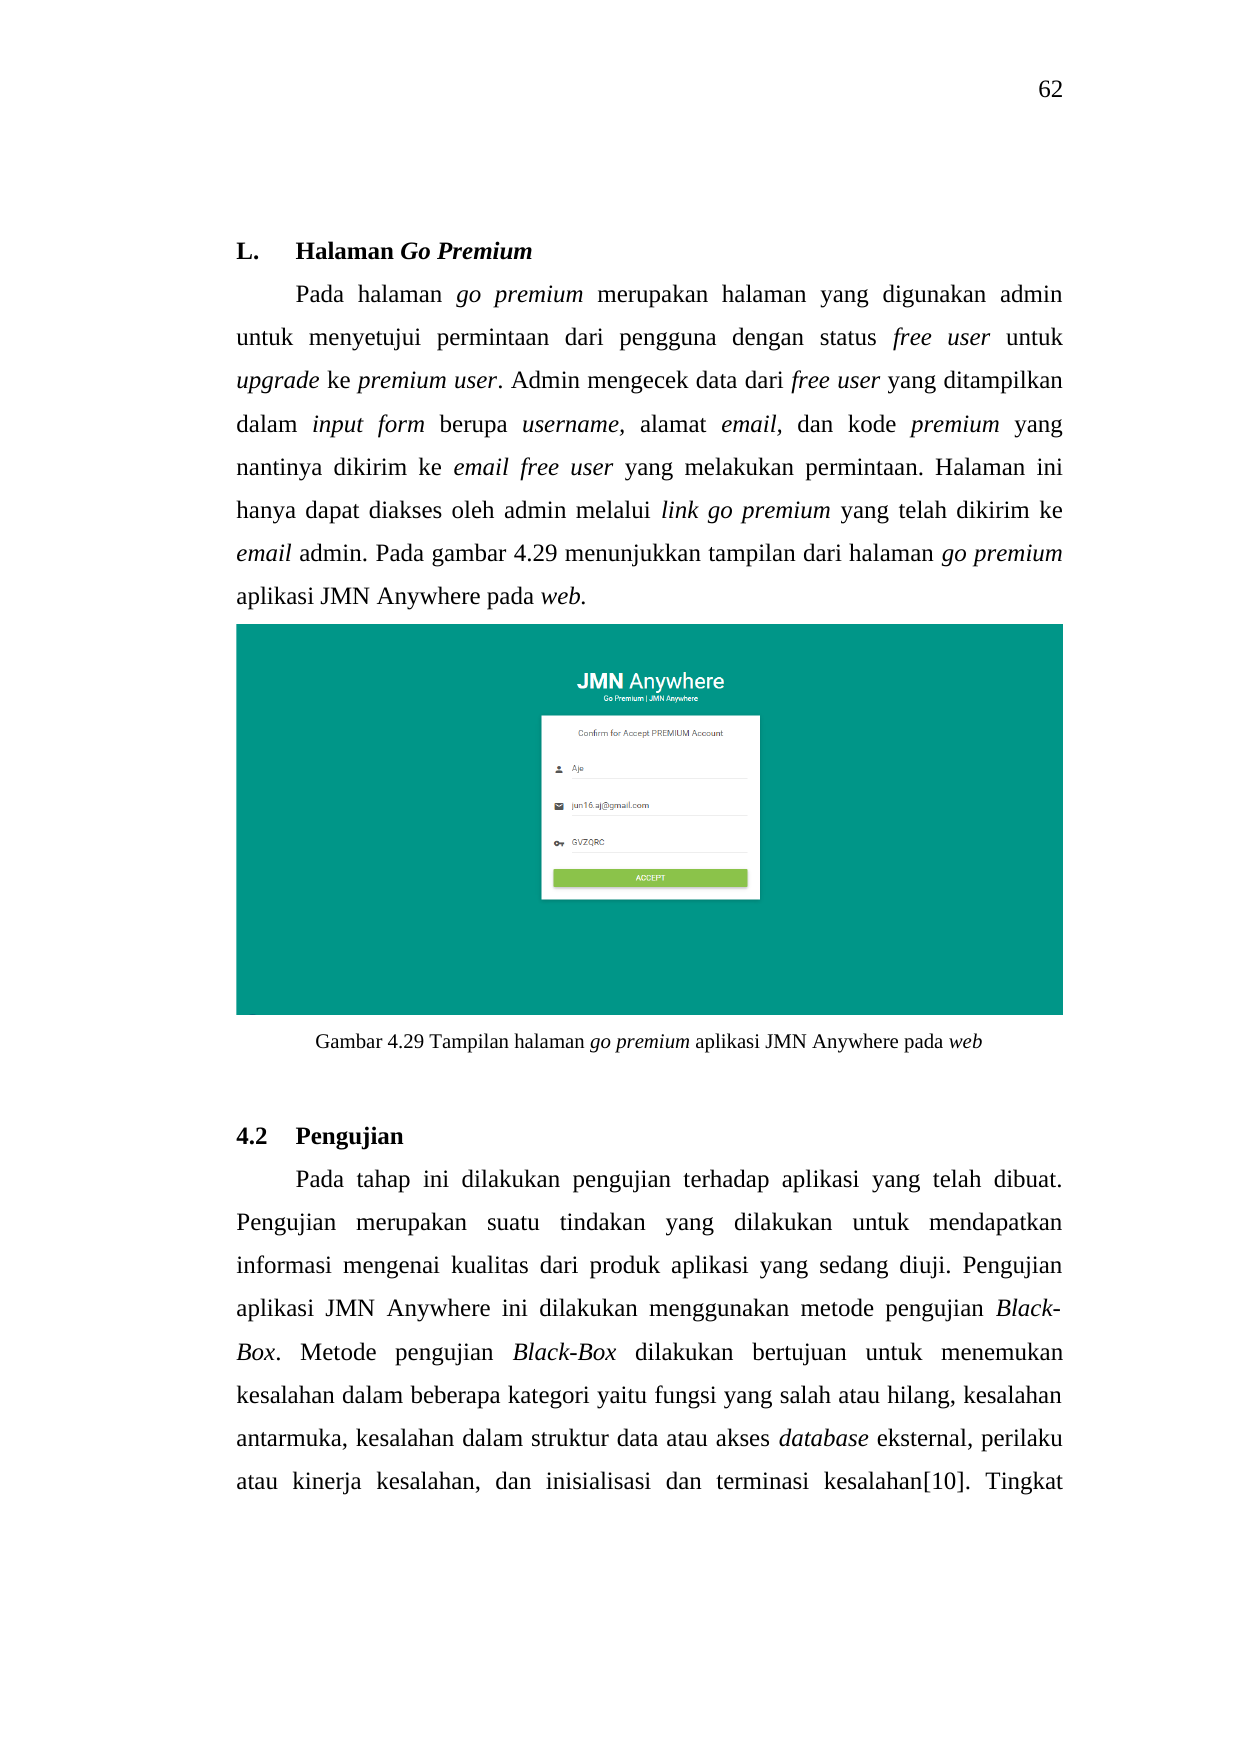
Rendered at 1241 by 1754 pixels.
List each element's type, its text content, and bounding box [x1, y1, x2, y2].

subtitle Pengujian [236, 1121, 1063, 1150]
text Pada halaman go premium merupakan halaman yang digunakan admin untuk menyetujui permintaan dari pengguna dengan status free user untuk upgrade ke premium user. Admin mengecek data dari free user yang ditampilkan dalam input form berupa username, alamat email, dan kode premium yang nantinya dikirim ke email free user yang melakukan permintaan. Halaman ini hanya dapat diakses oleh admin melalui link go premium yang telah dikirim ke email admin. Pada gambar 4.29 menunjukkan tampilan dari halaman go premium aplikasi JMN Anywhere pada web. [236, 279, 1063, 610]
list Halaman Go Premium [236, 236, 1063, 265]
picture [236, 624, 1063, 1015]
text Gambar 4.29 Tampilan halaman go premium aplikasi JMN Anywhere pada web [236, 1029, 1063, 1053]
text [236, 1164, 1063, 1495]
